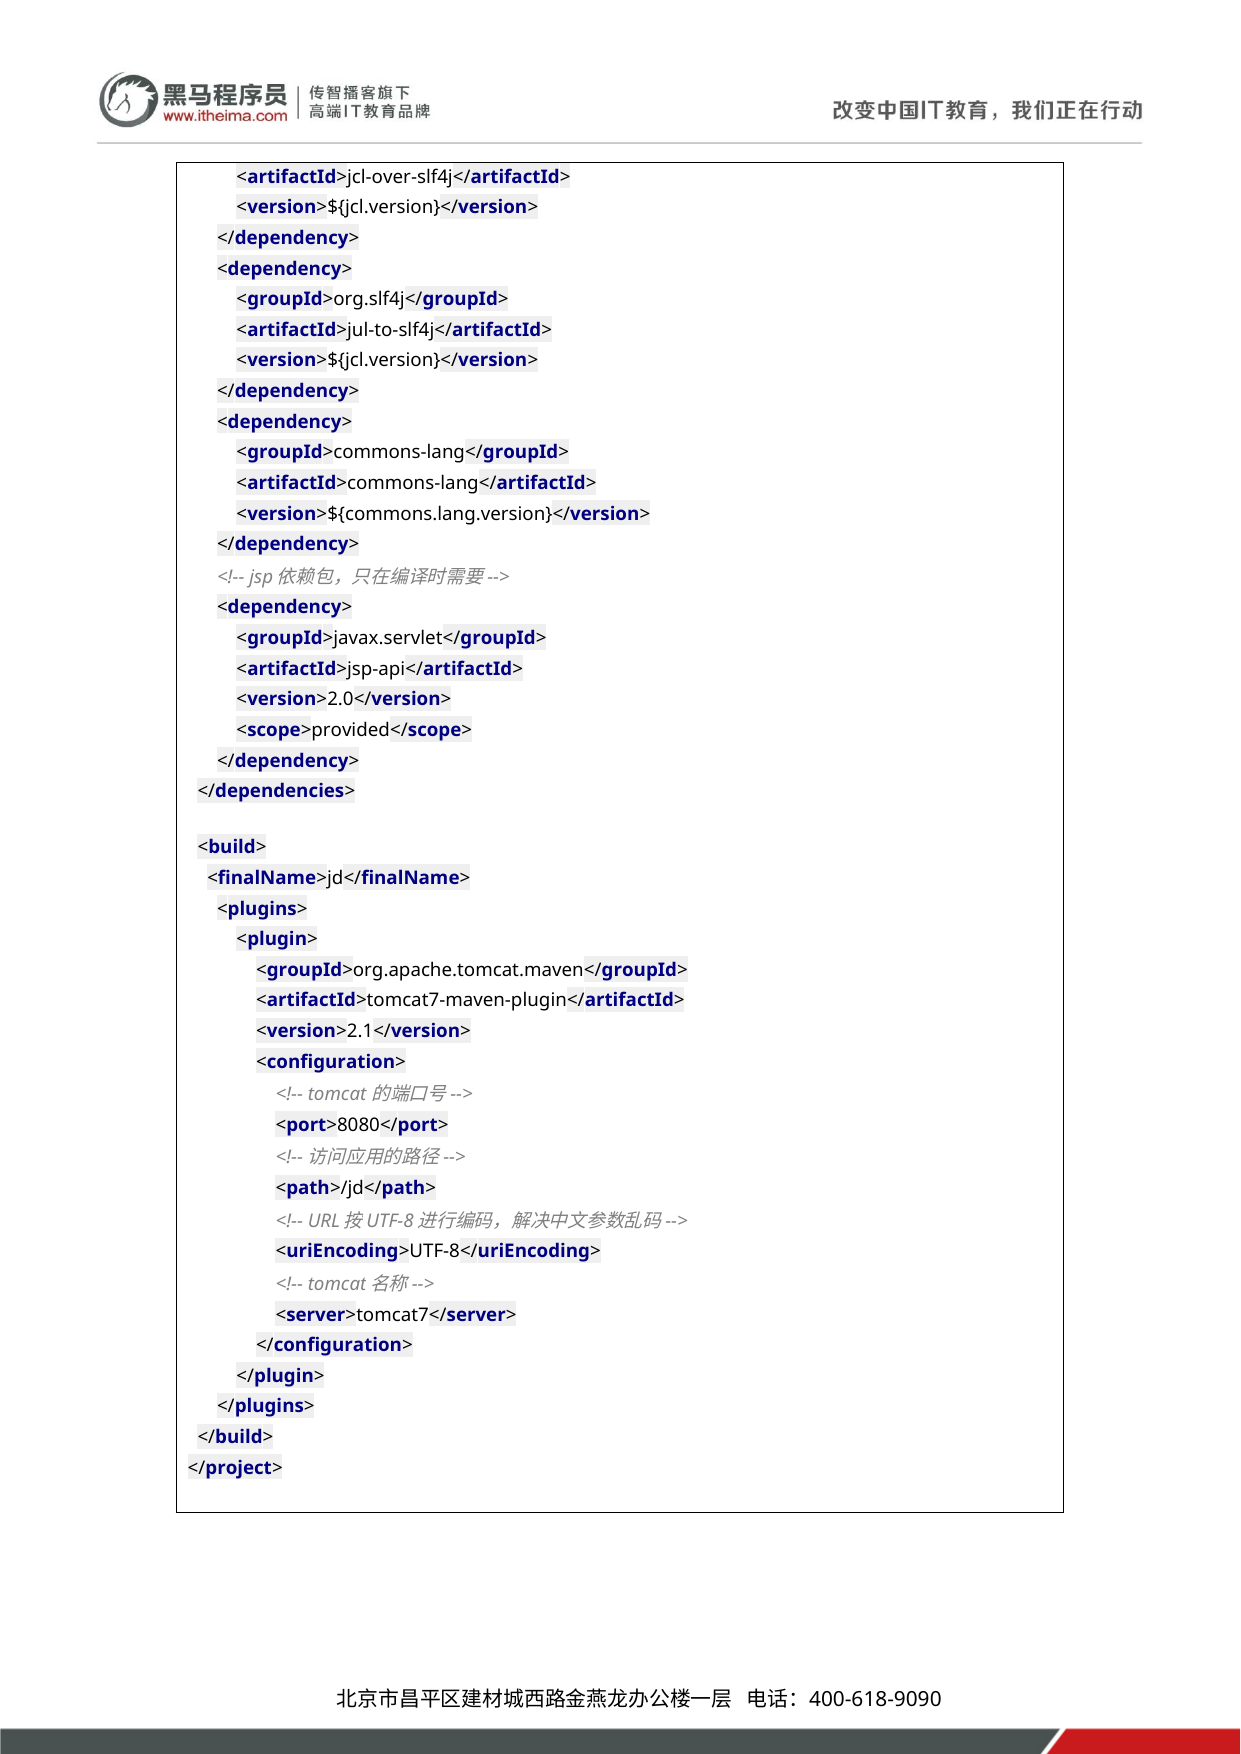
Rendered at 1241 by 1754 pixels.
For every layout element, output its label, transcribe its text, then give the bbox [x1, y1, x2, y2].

picture [0, 1669, 1241, 1754]
picture [0, 1, 1241, 151]
